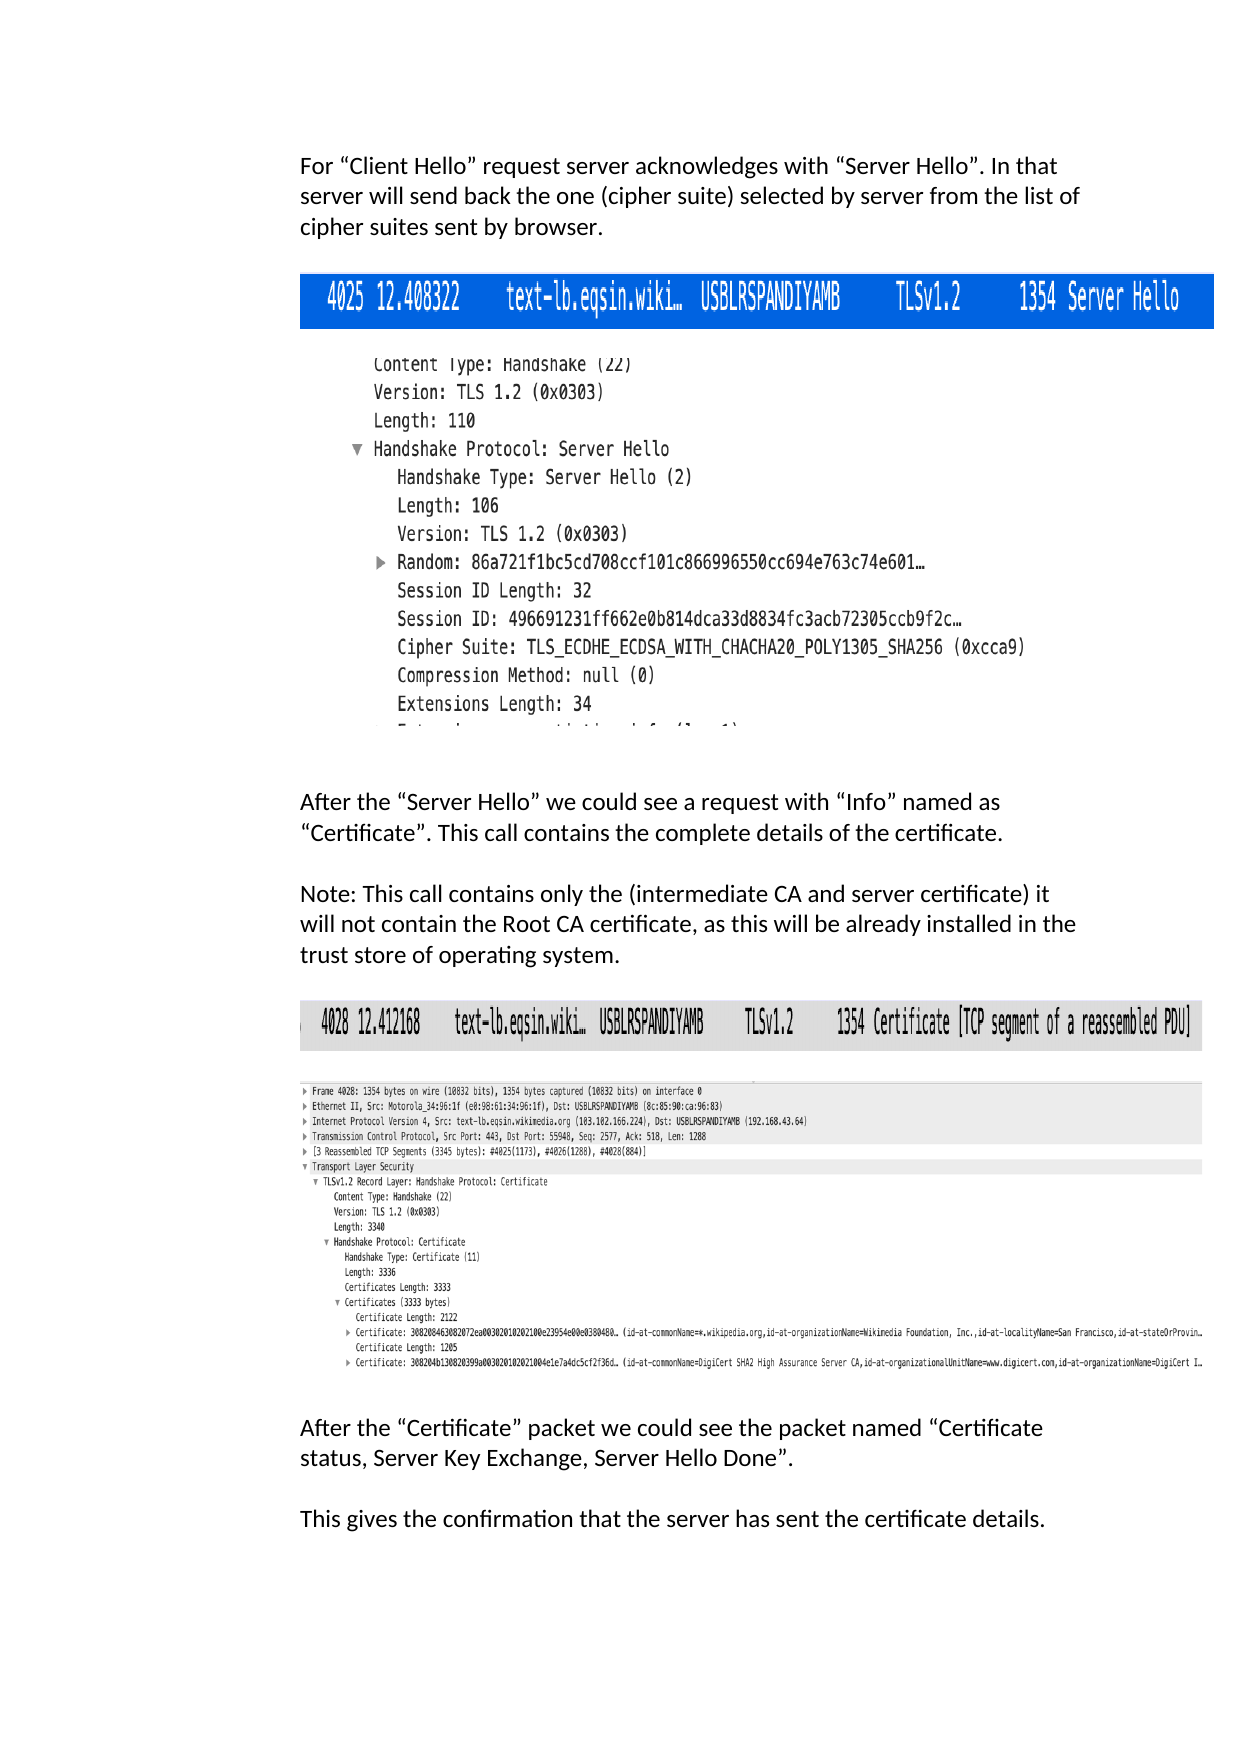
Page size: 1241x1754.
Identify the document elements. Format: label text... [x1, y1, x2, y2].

picture [300, 1000, 1203, 1051]
list After the “Certificate” packet we could see the packet named “Certificate status, Server Key Exchange, Server Hello Done”. [300, 1412, 1090, 1473]
picture [300, 358, 1213, 726]
list This gives the confirmation that the server has sent the certificate details. [300, 1504, 1090, 1534]
text For “Client Hello” request server acknowledges with “Server Hello”. In that server will send back the one (cipher suite) selected by server from the list of cipher suites sent by browser. [300, 150, 1090, 242]
picture [300, 272, 1214, 329]
list Note: This call contains only the (intermediate CA and server certificate) it will not contain the Root CA certificate, as this will be already installed in the trust store of operating system. [300, 878, 1090, 969]
picture [300, 1081, 1203, 1382]
list After the “Server Hello” we could see a request with “Info” named as “Certificate”. This call contains the complete details of the certificate. [300, 786, 1090, 847]
